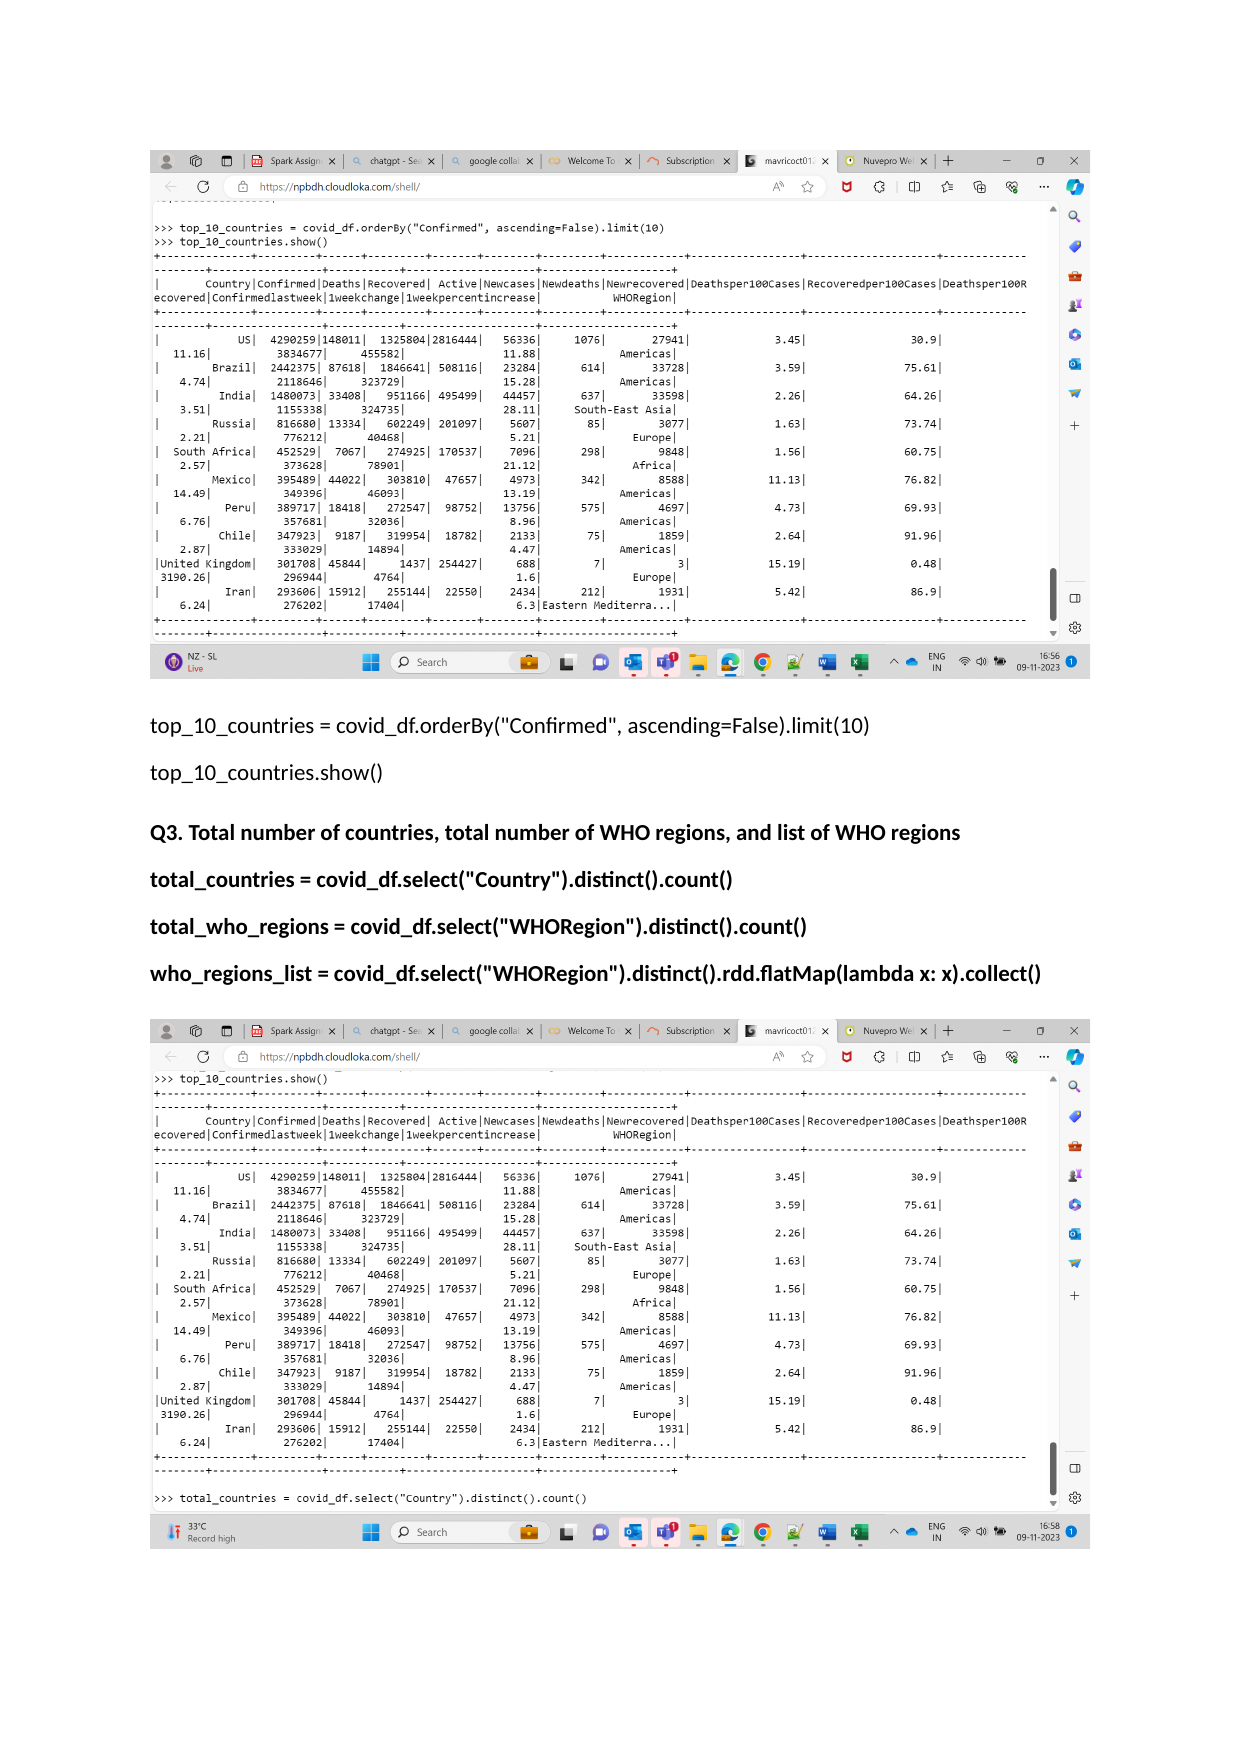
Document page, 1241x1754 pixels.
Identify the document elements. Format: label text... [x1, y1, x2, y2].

picture [150, 1019, 1091, 1549]
text top_10_countries.show() Q3. Total number of countries, total number of WHO regions, and list of WHO regions [150, 758, 1090, 847]
text total_who_regions = covid_df.select("WHORegion").distinct().count() [150, 912, 1090, 940]
text covid_df.describe().show() Query2 Top 10 countries under the WHO region with COVID-19 confirmed cases top_10_countries = covid_df.orderBy("Confirmed", ascending=False).limit(10) [150, 679, 1090, 739]
text who_regions_list = covid_df.select("WHORegion").distinct().rdd.flatMap(lambda x: x).collect() [150, 959, 1090, 1019]
text total_countries = covid_df.select("Country").distinct().count() [150, 865, 1090, 893]
picture [150, 150, 1091, 679]
